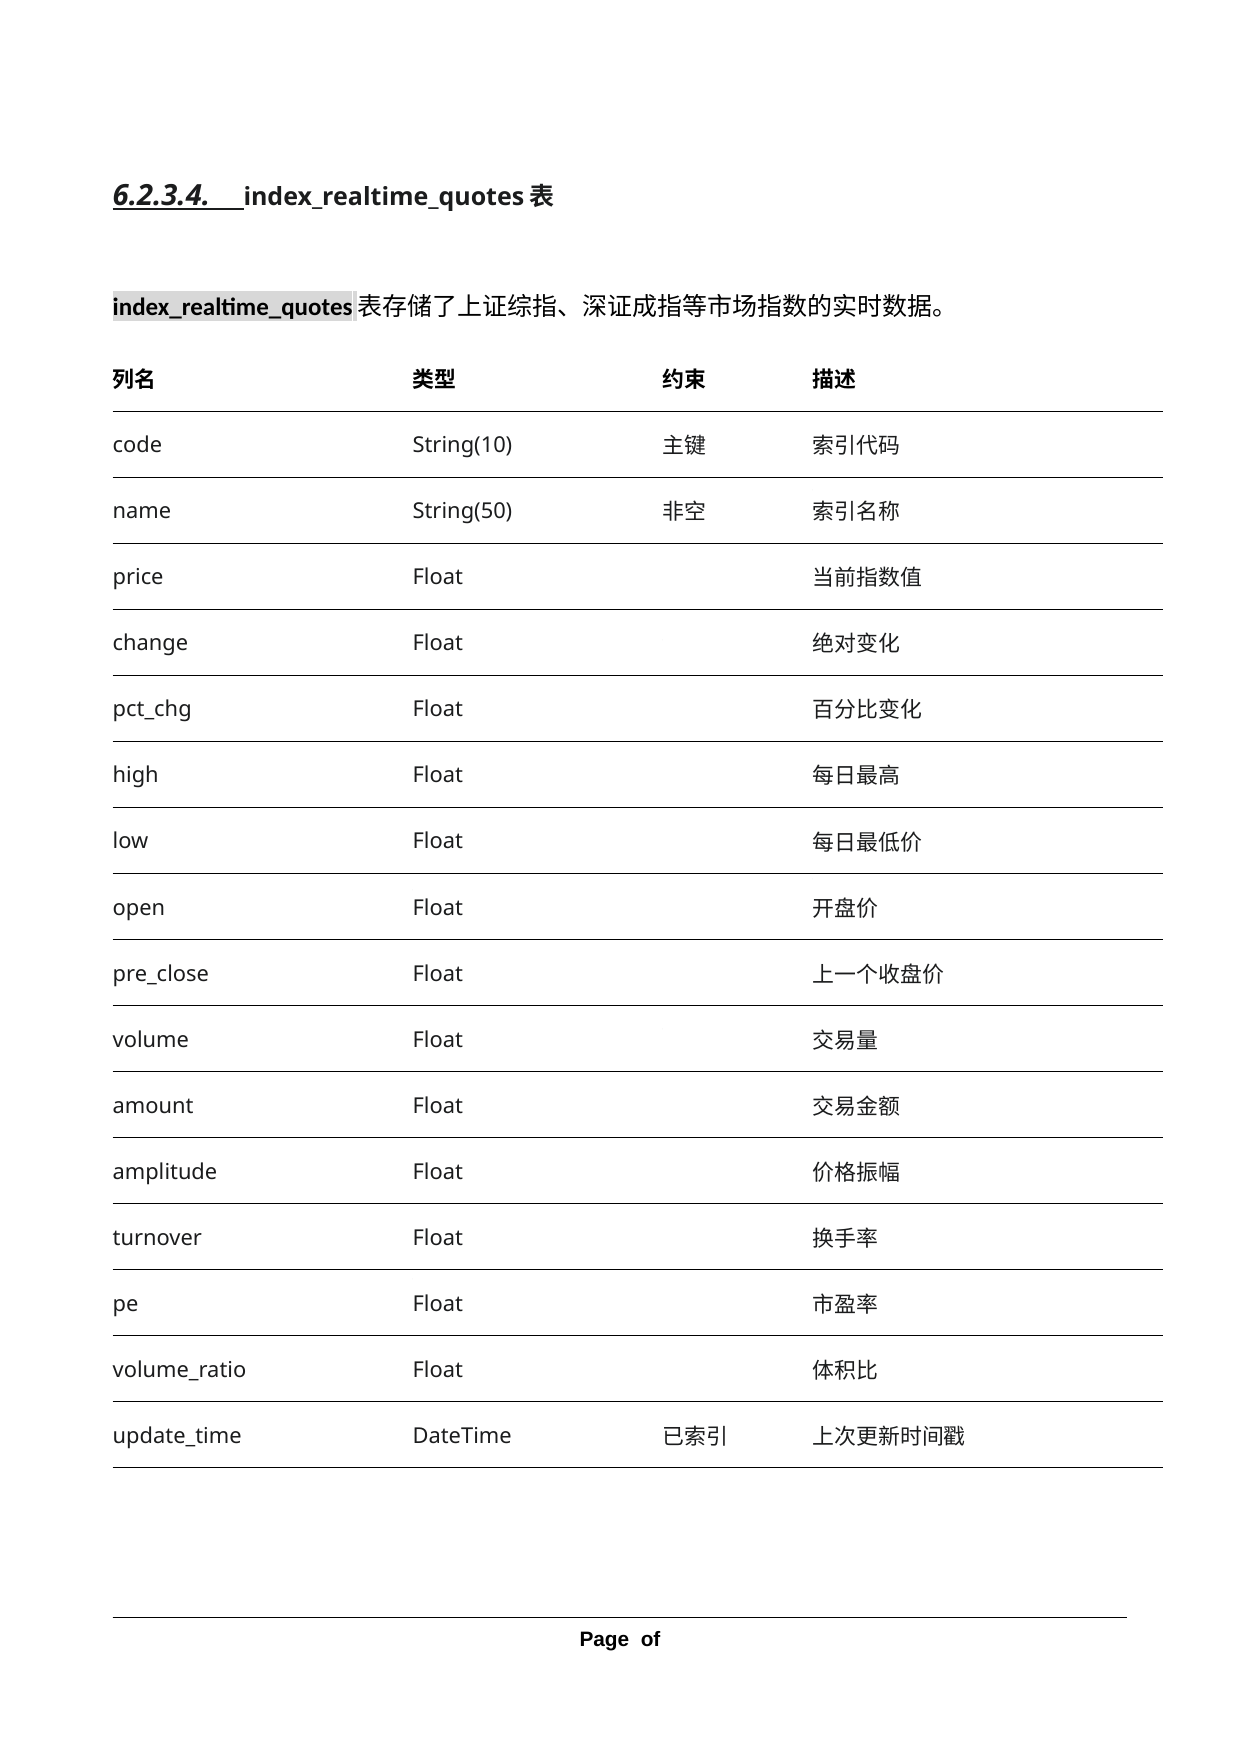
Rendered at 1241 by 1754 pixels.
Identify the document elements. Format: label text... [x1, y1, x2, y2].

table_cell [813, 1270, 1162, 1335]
subtitle index_realtime_quotes表 [112, 162, 1128, 227]
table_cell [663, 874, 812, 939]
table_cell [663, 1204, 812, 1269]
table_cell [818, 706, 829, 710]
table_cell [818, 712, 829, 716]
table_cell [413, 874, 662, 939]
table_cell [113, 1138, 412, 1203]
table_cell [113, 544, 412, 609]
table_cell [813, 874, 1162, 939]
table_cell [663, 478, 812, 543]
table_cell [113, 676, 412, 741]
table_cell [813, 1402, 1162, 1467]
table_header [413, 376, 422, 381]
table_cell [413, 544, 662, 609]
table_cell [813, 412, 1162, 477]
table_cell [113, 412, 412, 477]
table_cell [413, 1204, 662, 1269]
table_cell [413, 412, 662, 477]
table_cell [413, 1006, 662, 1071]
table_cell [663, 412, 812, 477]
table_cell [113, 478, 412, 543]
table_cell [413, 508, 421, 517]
text index_realtime_quotes表存储了上证综指、深证成指等市场指数的实时数据。 [112, 272, 1128, 337]
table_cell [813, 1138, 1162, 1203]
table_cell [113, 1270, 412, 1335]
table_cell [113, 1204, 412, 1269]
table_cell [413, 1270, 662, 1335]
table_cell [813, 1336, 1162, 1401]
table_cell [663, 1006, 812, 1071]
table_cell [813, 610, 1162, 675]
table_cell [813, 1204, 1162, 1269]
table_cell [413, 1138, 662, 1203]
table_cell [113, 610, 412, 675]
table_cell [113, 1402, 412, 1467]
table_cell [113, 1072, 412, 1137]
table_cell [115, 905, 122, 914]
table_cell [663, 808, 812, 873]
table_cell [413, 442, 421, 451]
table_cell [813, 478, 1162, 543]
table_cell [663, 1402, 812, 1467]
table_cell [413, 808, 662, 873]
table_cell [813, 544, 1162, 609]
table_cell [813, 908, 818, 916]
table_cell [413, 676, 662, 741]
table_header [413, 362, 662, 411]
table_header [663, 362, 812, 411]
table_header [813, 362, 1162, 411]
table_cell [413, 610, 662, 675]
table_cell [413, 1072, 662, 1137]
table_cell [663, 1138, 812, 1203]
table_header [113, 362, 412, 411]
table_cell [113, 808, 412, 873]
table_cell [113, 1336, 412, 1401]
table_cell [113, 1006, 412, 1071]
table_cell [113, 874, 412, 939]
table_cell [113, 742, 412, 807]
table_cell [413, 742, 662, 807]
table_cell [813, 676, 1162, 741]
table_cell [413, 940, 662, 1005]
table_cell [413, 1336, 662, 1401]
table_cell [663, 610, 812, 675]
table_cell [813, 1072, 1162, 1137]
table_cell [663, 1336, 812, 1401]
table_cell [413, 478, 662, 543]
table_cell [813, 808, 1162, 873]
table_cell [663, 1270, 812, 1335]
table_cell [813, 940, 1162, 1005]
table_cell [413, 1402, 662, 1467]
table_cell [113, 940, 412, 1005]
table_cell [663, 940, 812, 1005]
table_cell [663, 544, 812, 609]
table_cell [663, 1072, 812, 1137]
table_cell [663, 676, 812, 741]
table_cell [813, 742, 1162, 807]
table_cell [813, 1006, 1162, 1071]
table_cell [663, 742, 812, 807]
